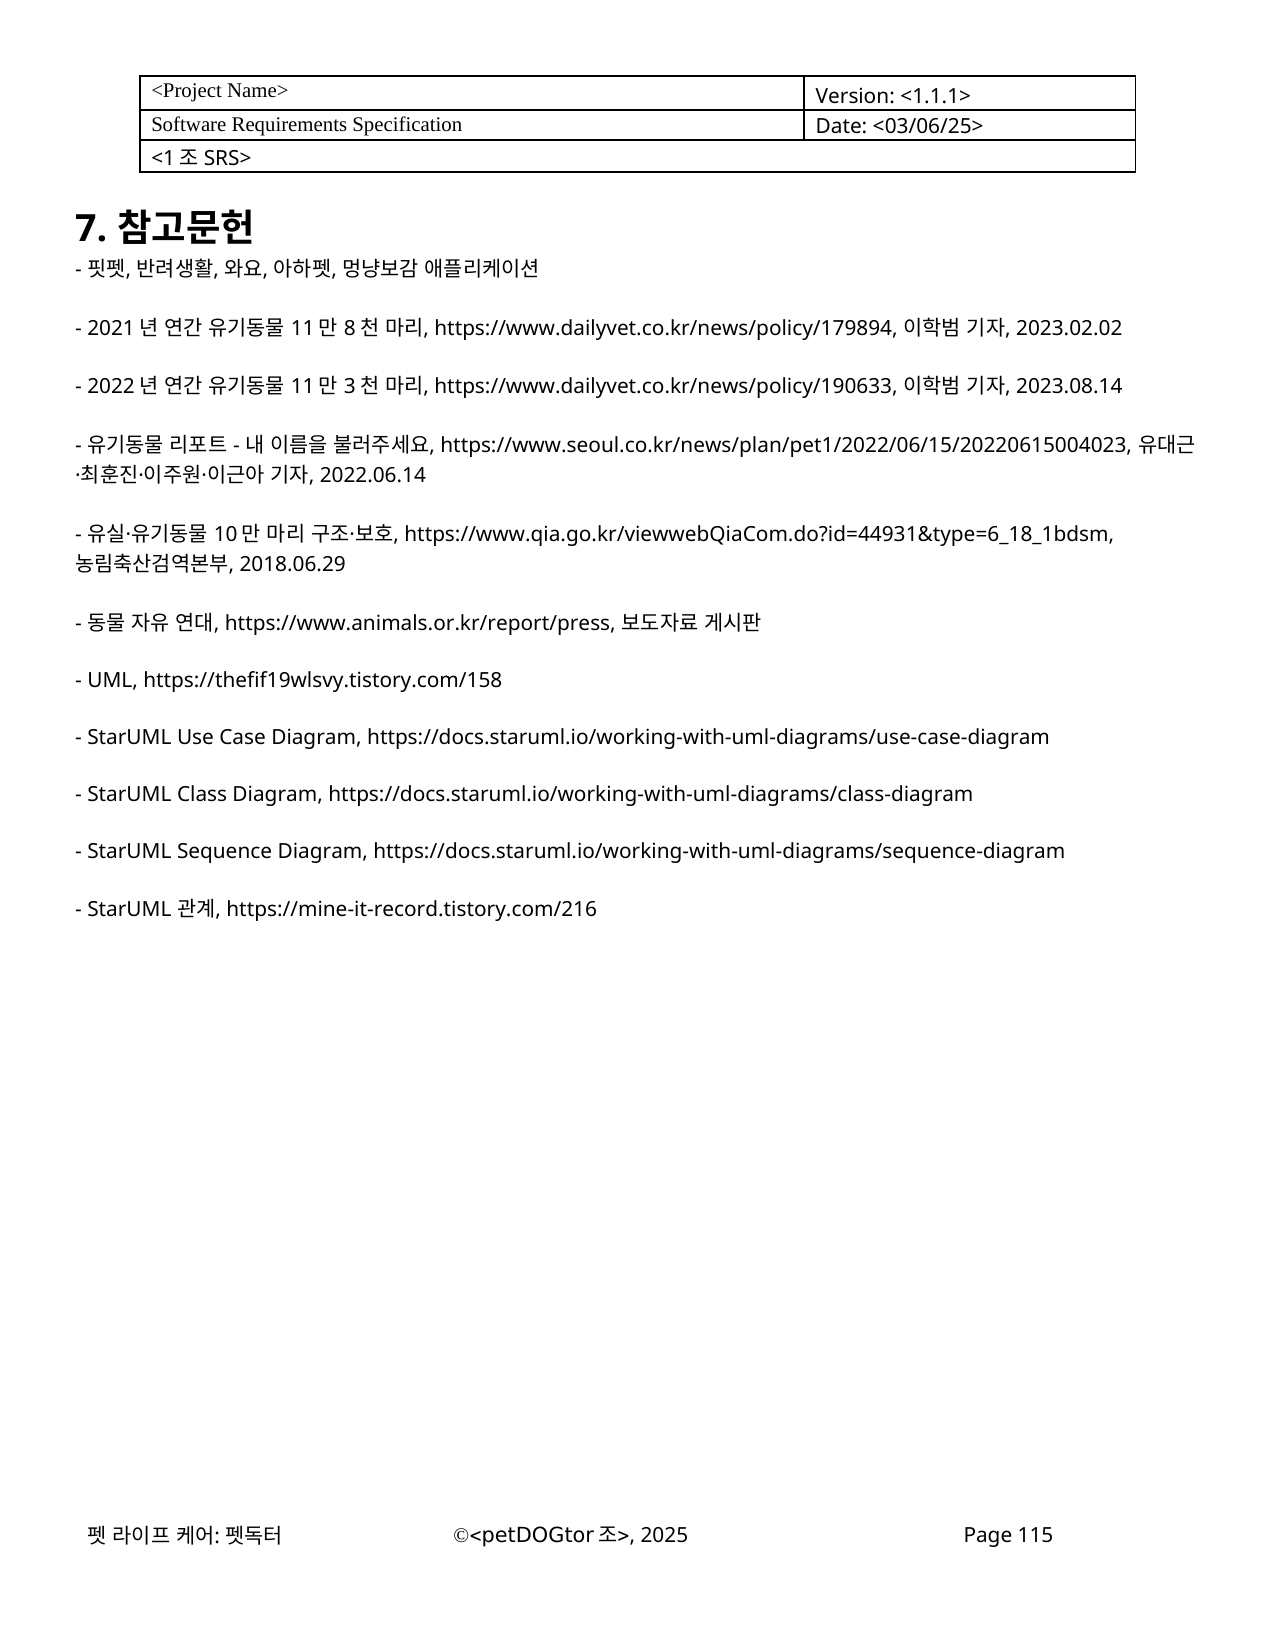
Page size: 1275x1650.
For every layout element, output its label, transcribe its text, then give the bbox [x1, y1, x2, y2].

text - 동물 자유 연대, https://www.animals.or.kr/report/press, 보도자료 게시판 [75, 606, 1200, 637]
text - StarUML Sequence Diagram, https://docs.staruml.io/working-with-uml-diagrams/sequence-diagram [75, 836, 1200, 864]
text - 핏펫, 반려생활, 와요, 아하펫, 멍냥보감 애플리케이션 [75, 252, 1200, 282]
text - StarUML 관계, https://mine-it-record.tistory.com/216 [75, 893, 1200, 923]
text - UML, https://thefif19wlsvy.tistory.com/158 [75, 665, 1200, 694]
text - 2021년 연간 유기동물 11만 8천 마리, https://www.dailyvet.co.kr/news/policy/179894, 이학범 기자, 2023.02.02 [75, 311, 1200, 341]
text - StarUML Class Diagram, https://docs.staruml.io/working-with-uml-diagrams/class-diagram [75, 779, 1200, 807]
text - 2022년 연간 유기동물 11만 3천 마리, https://www.dailyvet.co.kr/news/policy/190633, 이학범 기자, 2023.08.14 [75, 369, 1200, 400]
text - 유실·유기동물 10만 마리 구조·보호, https://www.qia.go.kr/viewwebQiaCom.do?id=44931&type=6_18_1bdsm, 농림축산검역본부, 2018.06.29 [75, 517, 1200, 578]
text - StarUML Use Case Diagram, https://docs.staruml.io/working-with-uml-diagrams/use-case-diagram [75, 722, 1200, 751]
text - 유기동물 리포트 - 내 이름을 불러주세요, https://www.seoul.co.kr/news/plan/pet1/2022/06/15/20220615004023, 유대근·최훈진·이주원·이근아 기자, 2022.06.14 [75, 428, 1200, 489]
text 7. 참고문헌 [75, 198, 1200, 252]
